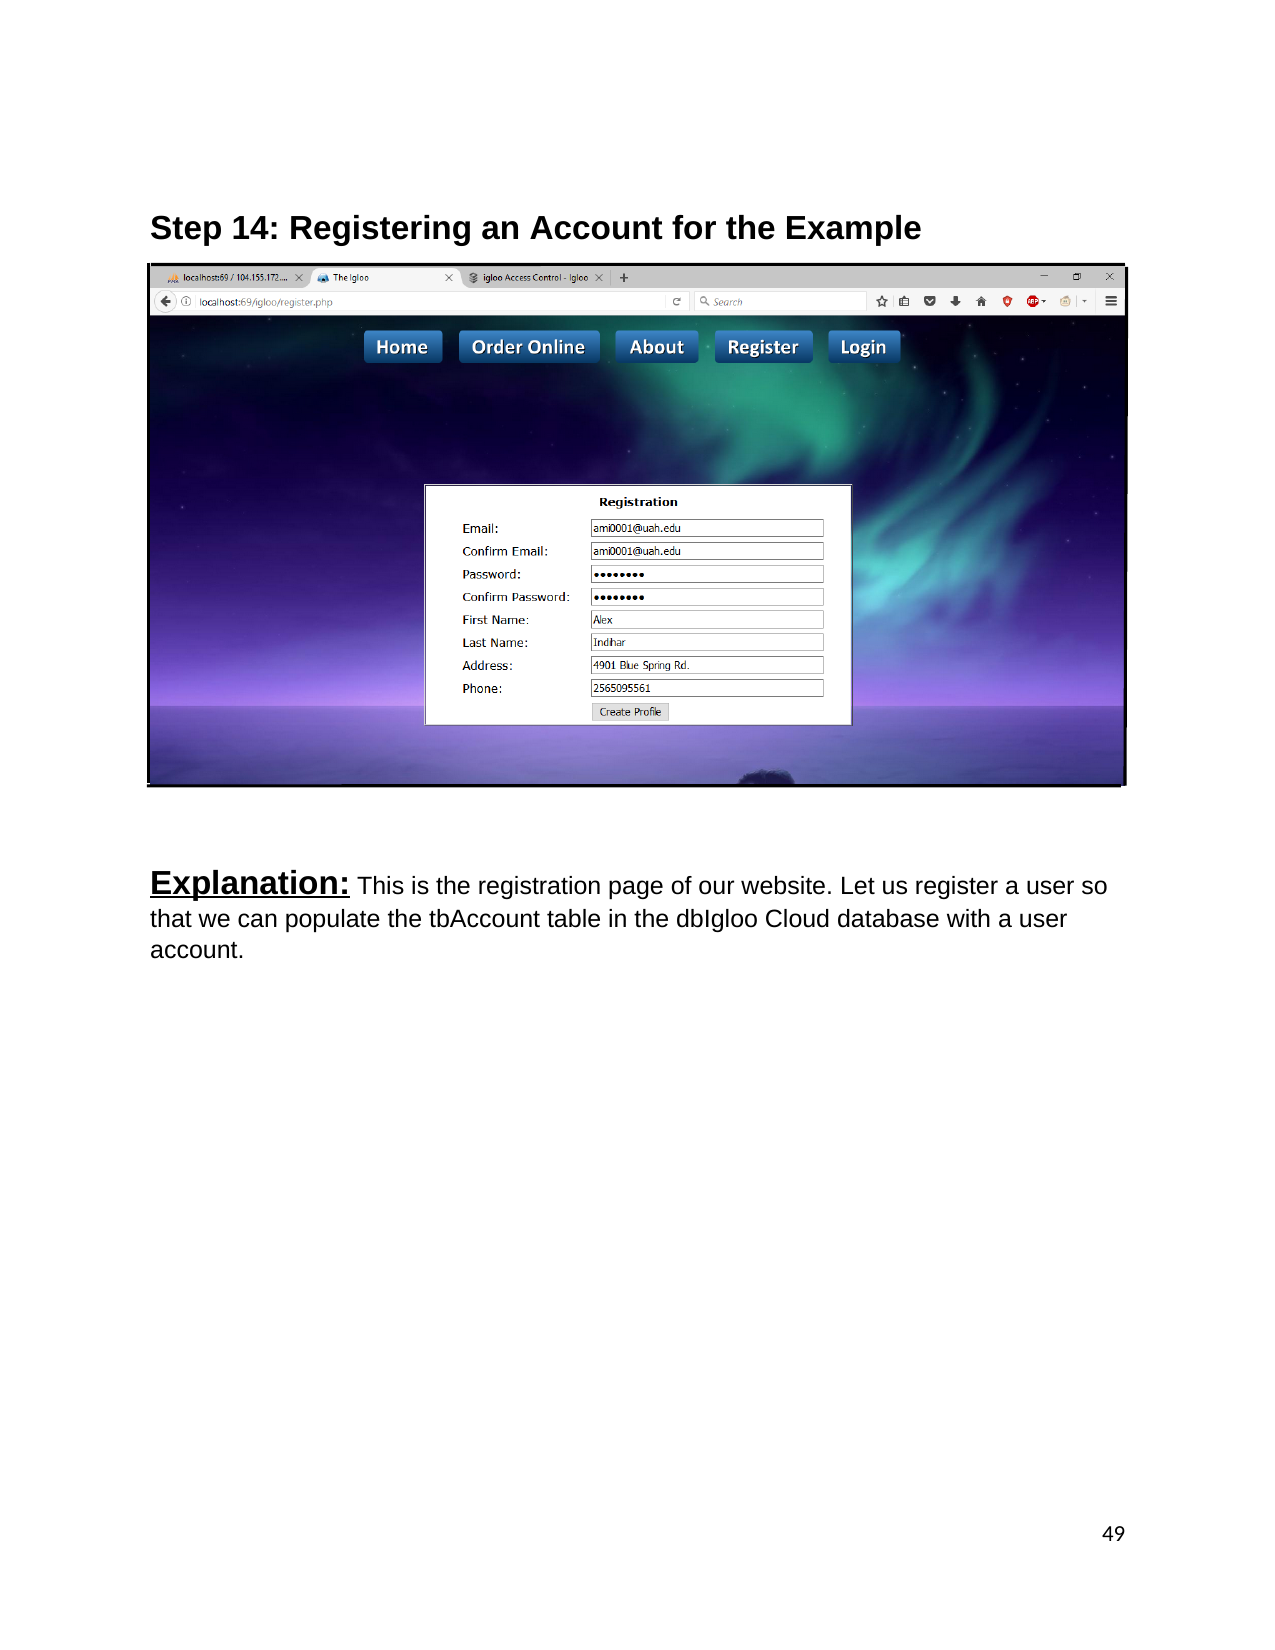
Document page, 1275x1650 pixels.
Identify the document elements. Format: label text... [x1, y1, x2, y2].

picture [150, 266, 1125, 786]
text Step 14: Registering an Account for the Example [150, 208, 1125, 247]
text Explanation: This is the registration page of our website. Let us register a user so that we can populate the tbAccount table in the dbIgloo Cloud database with a user account. [150, 863, 1125, 963]
